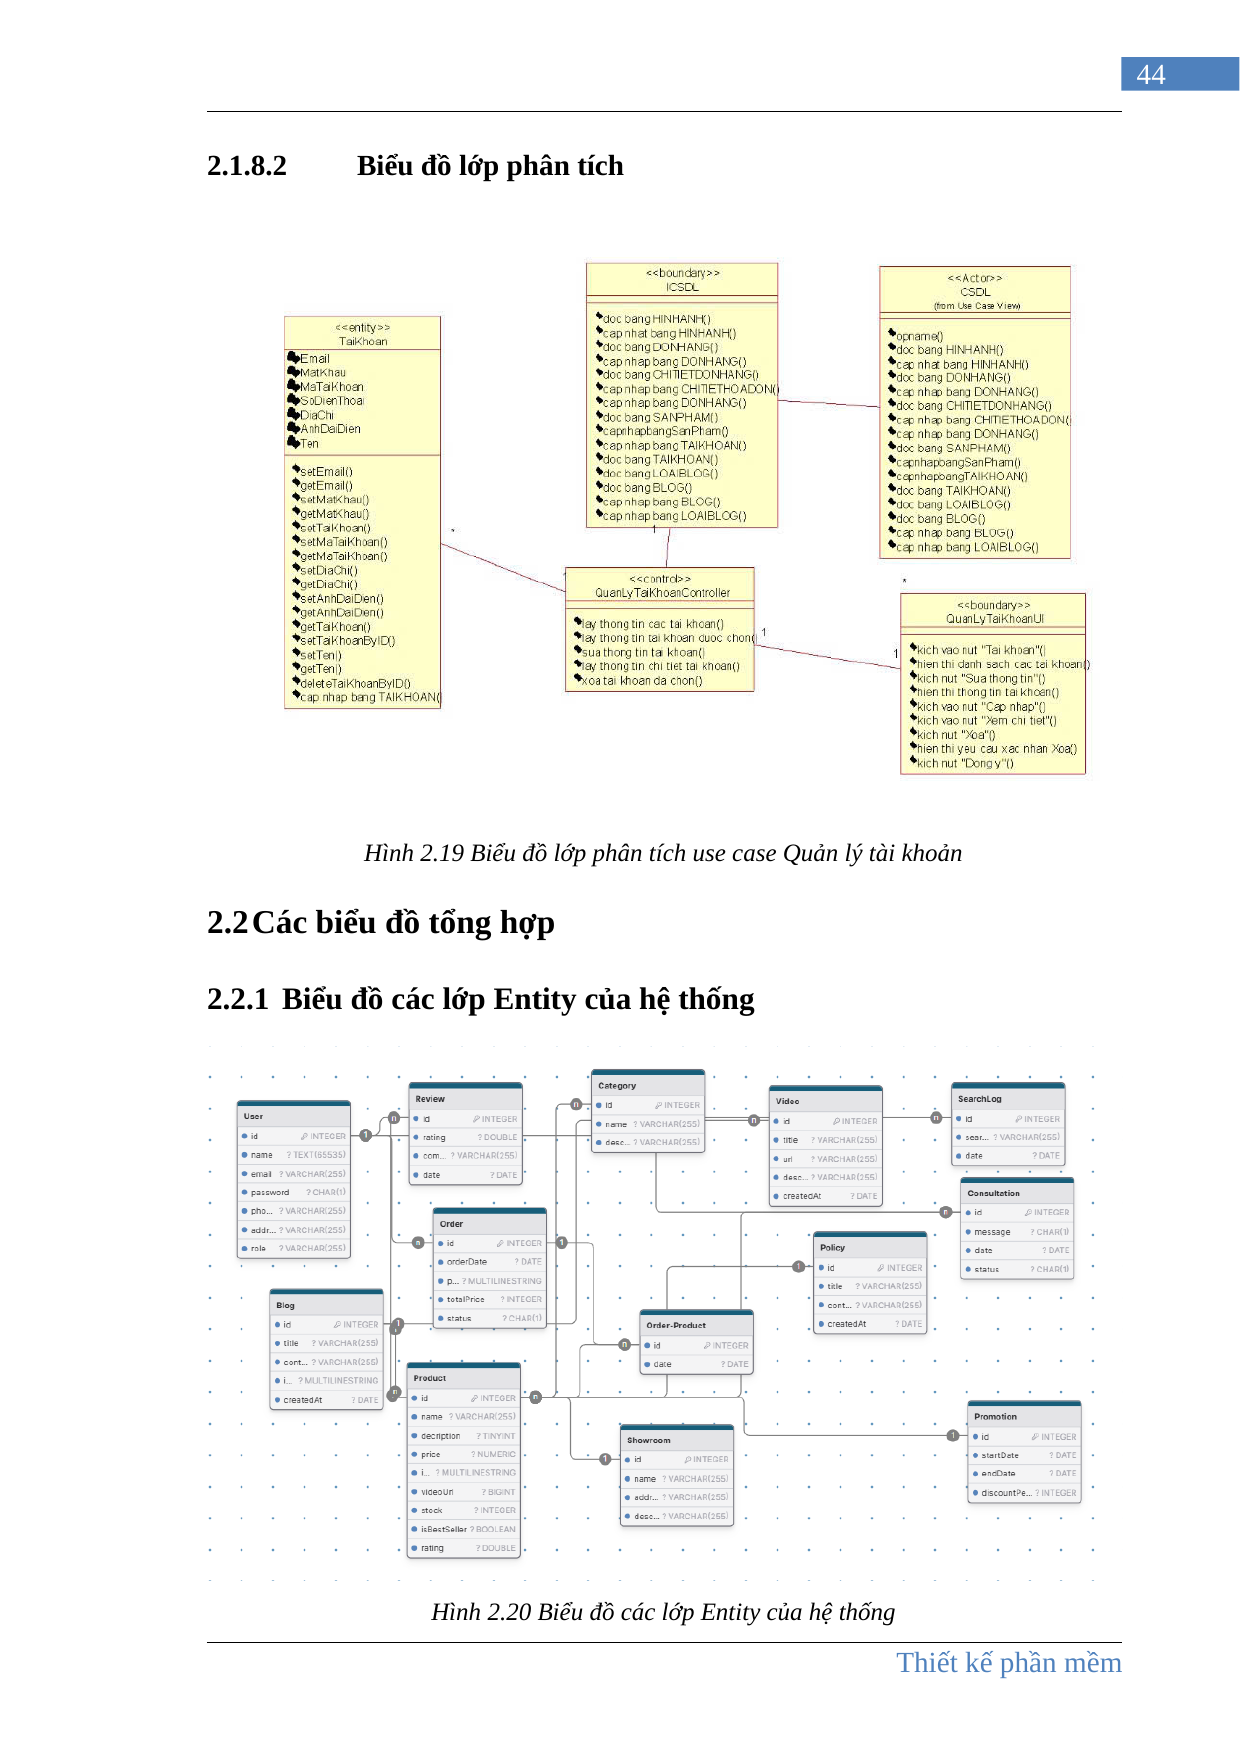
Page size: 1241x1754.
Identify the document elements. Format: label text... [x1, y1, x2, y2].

subtitle Biểu đồ các lớp Entity của hệ thống [207, 980, 1122, 1016]
picture [206, 210, 1123, 822]
subtitle Biểu đồ lớp phân tích [207, 148, 1122, 181]
subtitle Các biểu đồ tổng hợp [207, 902, 1122, 940]
picture [206, 1046, 1123, 1581]
